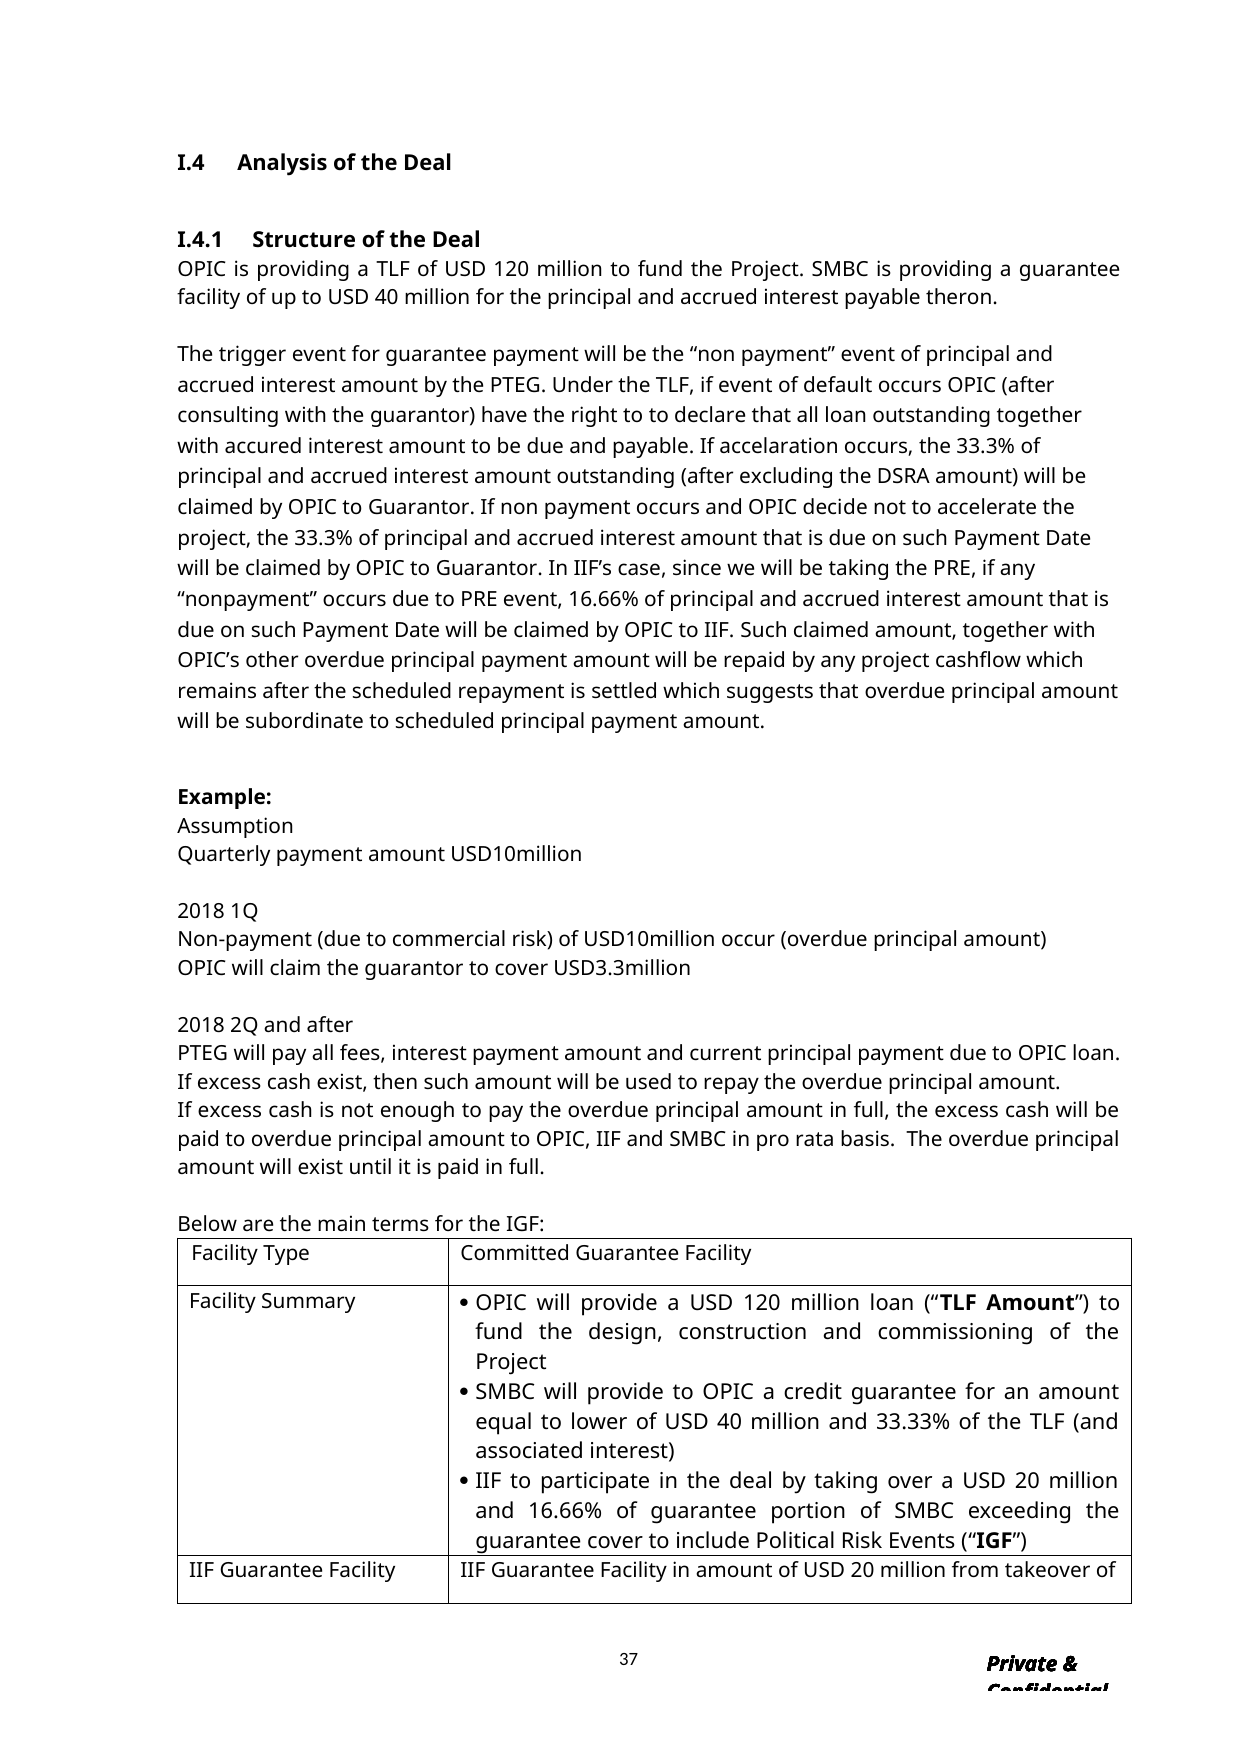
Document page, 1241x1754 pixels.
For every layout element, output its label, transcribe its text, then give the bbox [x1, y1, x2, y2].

subtitle Structure of the Deal [177, 224, 1122, 254]
text Below are the main terms for the IGF: [177, 1209, 1122, 1237]
text OPIC is providing a TLF of USD 120 million to fund the Project. SMBC is providing a guarantee facility of up to USD 40 million for the principal and accrued interest payable theron. [177, 254, 1122, 311]
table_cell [178, 1556, 448, 1603]
text The trigger event for guarantee payment will be the “non payment” event of principal and accrued interest amount by the PTEG. Under the TLF, if event of default occurs OPIC (after consulting with the guarantor) have the right to to declare that all loan outstanding together with accured interest amount to be due and payable. If accelaration occurs, the 33.3% of principal and accrued interest amount outstanding (after excluding the DSRA amount) will be claimed by OPIC to Guarantor. If non payment occurs and OPIC decide not to accelerate the project, the 33.3% of principal and accrued interest amount that is due on such Payment Date will be claimed by OPIC to Guarantor. In IIF’s case, since we will be taking the PRE, if any “nonpayment” occurs due to PRE event, 16.66% of principal and accrued interest amount that is due on such Payment Date will be claimed by OPIC to IIF. Such claimed amount, together with OPIC’s other overdue principal payment amount will be repaid by any project cashflow which remains after the scheduled repayment is settled which suggests that overdue principal amount will be subordinate to scheduled principal payment amount. [177, 339, 1122, 735]
text Quarterly payment amount USD10million [177, 839, 1122, 868]
text 2018 1Q [177, 896, 1122, 924]
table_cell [449, 1556, 1131, 1603]
text PTEG will pay all fees, interest payment amount and current principal payment due to OPIC loan. [177, 1038, 1122, 1067]
text If excess cash is not enough to pay the overdue principal amount in full, the excess cash will be paid to overdue principal amount to OPIC, IIF and SMBC in pro rata basis. The overdue principal amount will exist until it is paid in full. [177, 1095, 1122, 1181]
text 2018 2Q and after [177, 1010, 1122, 1038]
subtitle Analysis of the Deal [177, 147, 1122, 177]
text Assumption [177, 811, 1122, 839]
text OPIC will claim the guarantor to cover USD3.3million [177, 953, 1122, 981]
table_cell Facility Summary [178, 1286, 448, 1554]
text If excess cash exist, then such amount will be used to repay the overdue principal amount. [177, 1067, 1122, 1095]
text Non-payment (due to commercial risk) of USD10million occur (overdue principal amount) [177, 924, 1122, 953]
table_header Committed Guarantee Facility [449, 1239, 1131, 1285]
table_header Facility Type [178, 1239, 448, 1285]
text Example: [177, 782, 1122, 811]
table_cell OPIC will provide a USD 120 million loan (“TLF Amount”) to fund the design, construction and commissioning of the Project SMBC will provide to OPIC a credit guarantee for an amount equal to lower of USD 40 million and 33.33% of the TLF (and associated interest) IIF to participate in the deal by taking over a USD 20 million and 16.66% of guarantee portion of SMBC exceeding the guarantee cover to include Political Risk Events (“IGF”) [449, 1286, 1131, 1554]
